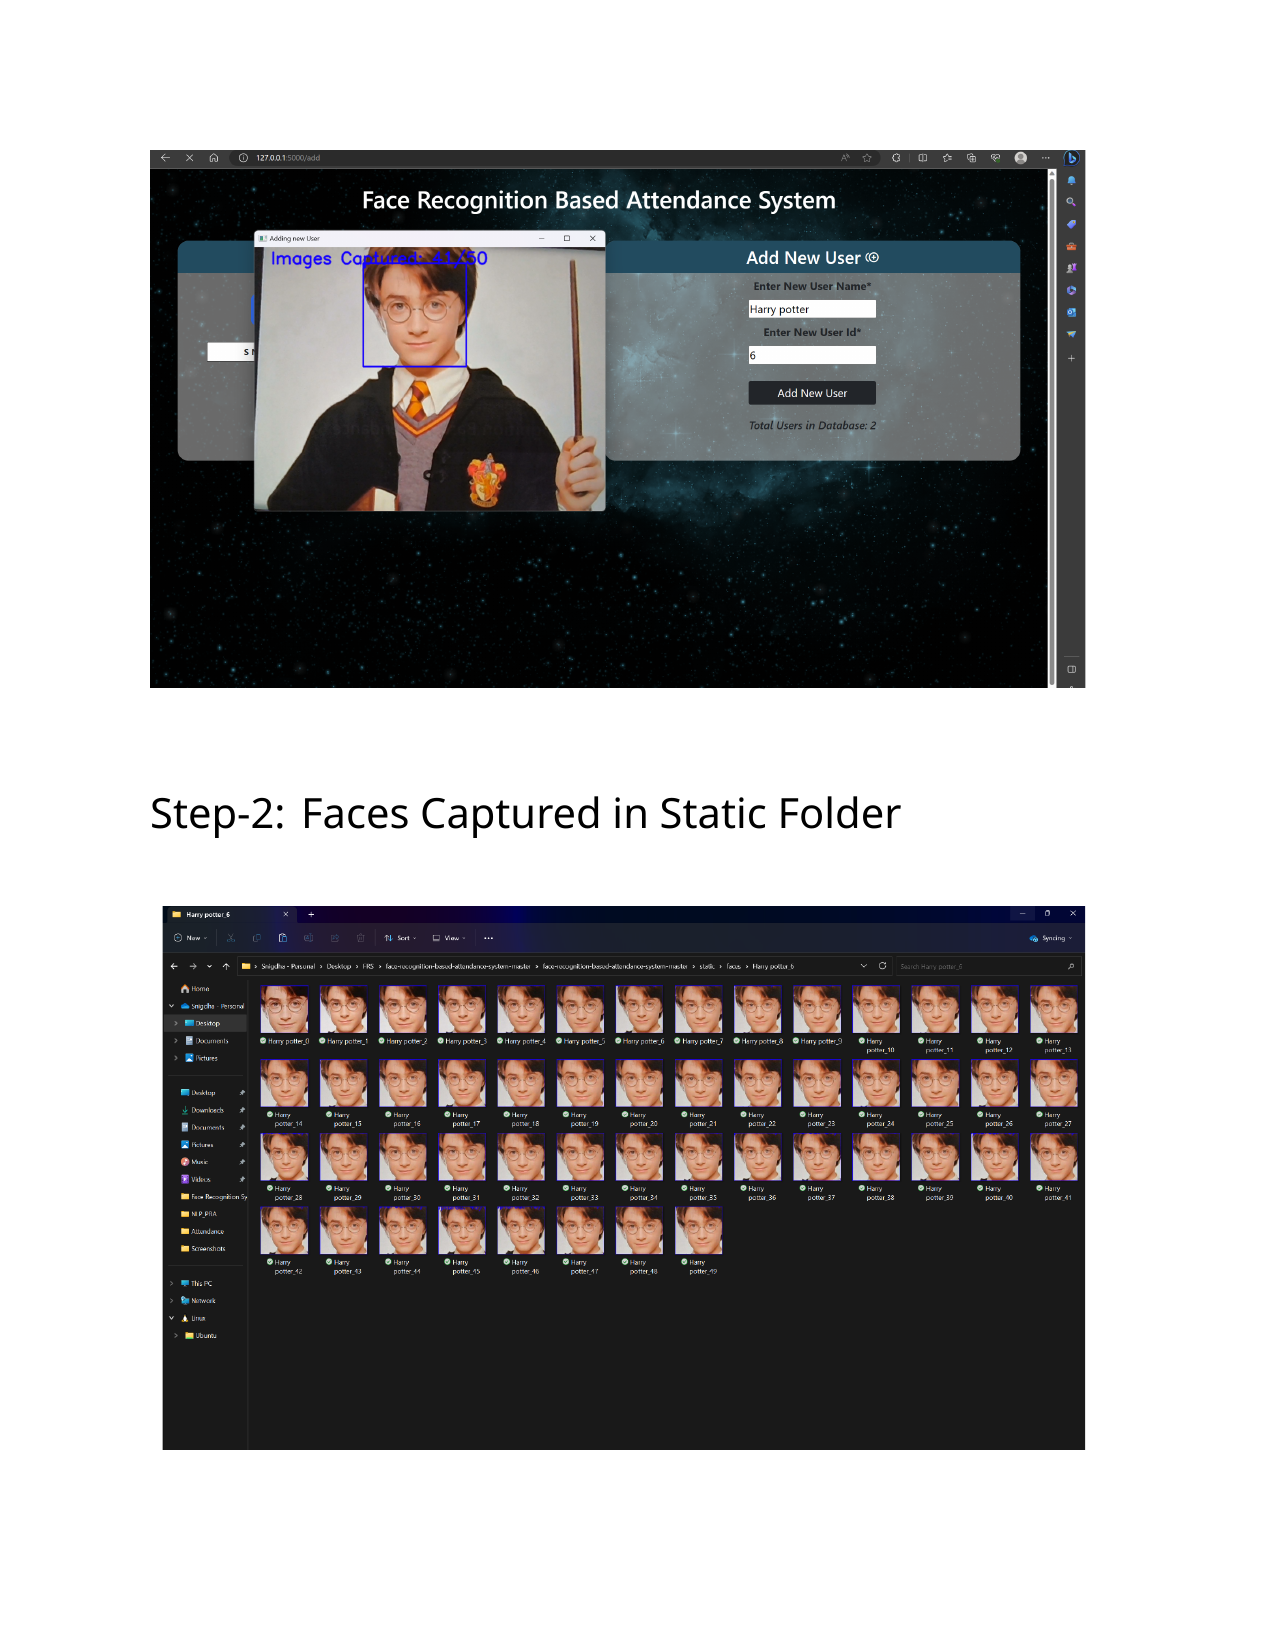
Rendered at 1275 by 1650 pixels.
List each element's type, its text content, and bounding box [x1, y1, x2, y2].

picture [150, 150, 1086, 688]
picture [162, 906, 1086, 1450]
text Step-2: Faces Captured in Static Folder [150, 784, 1125, 841]
